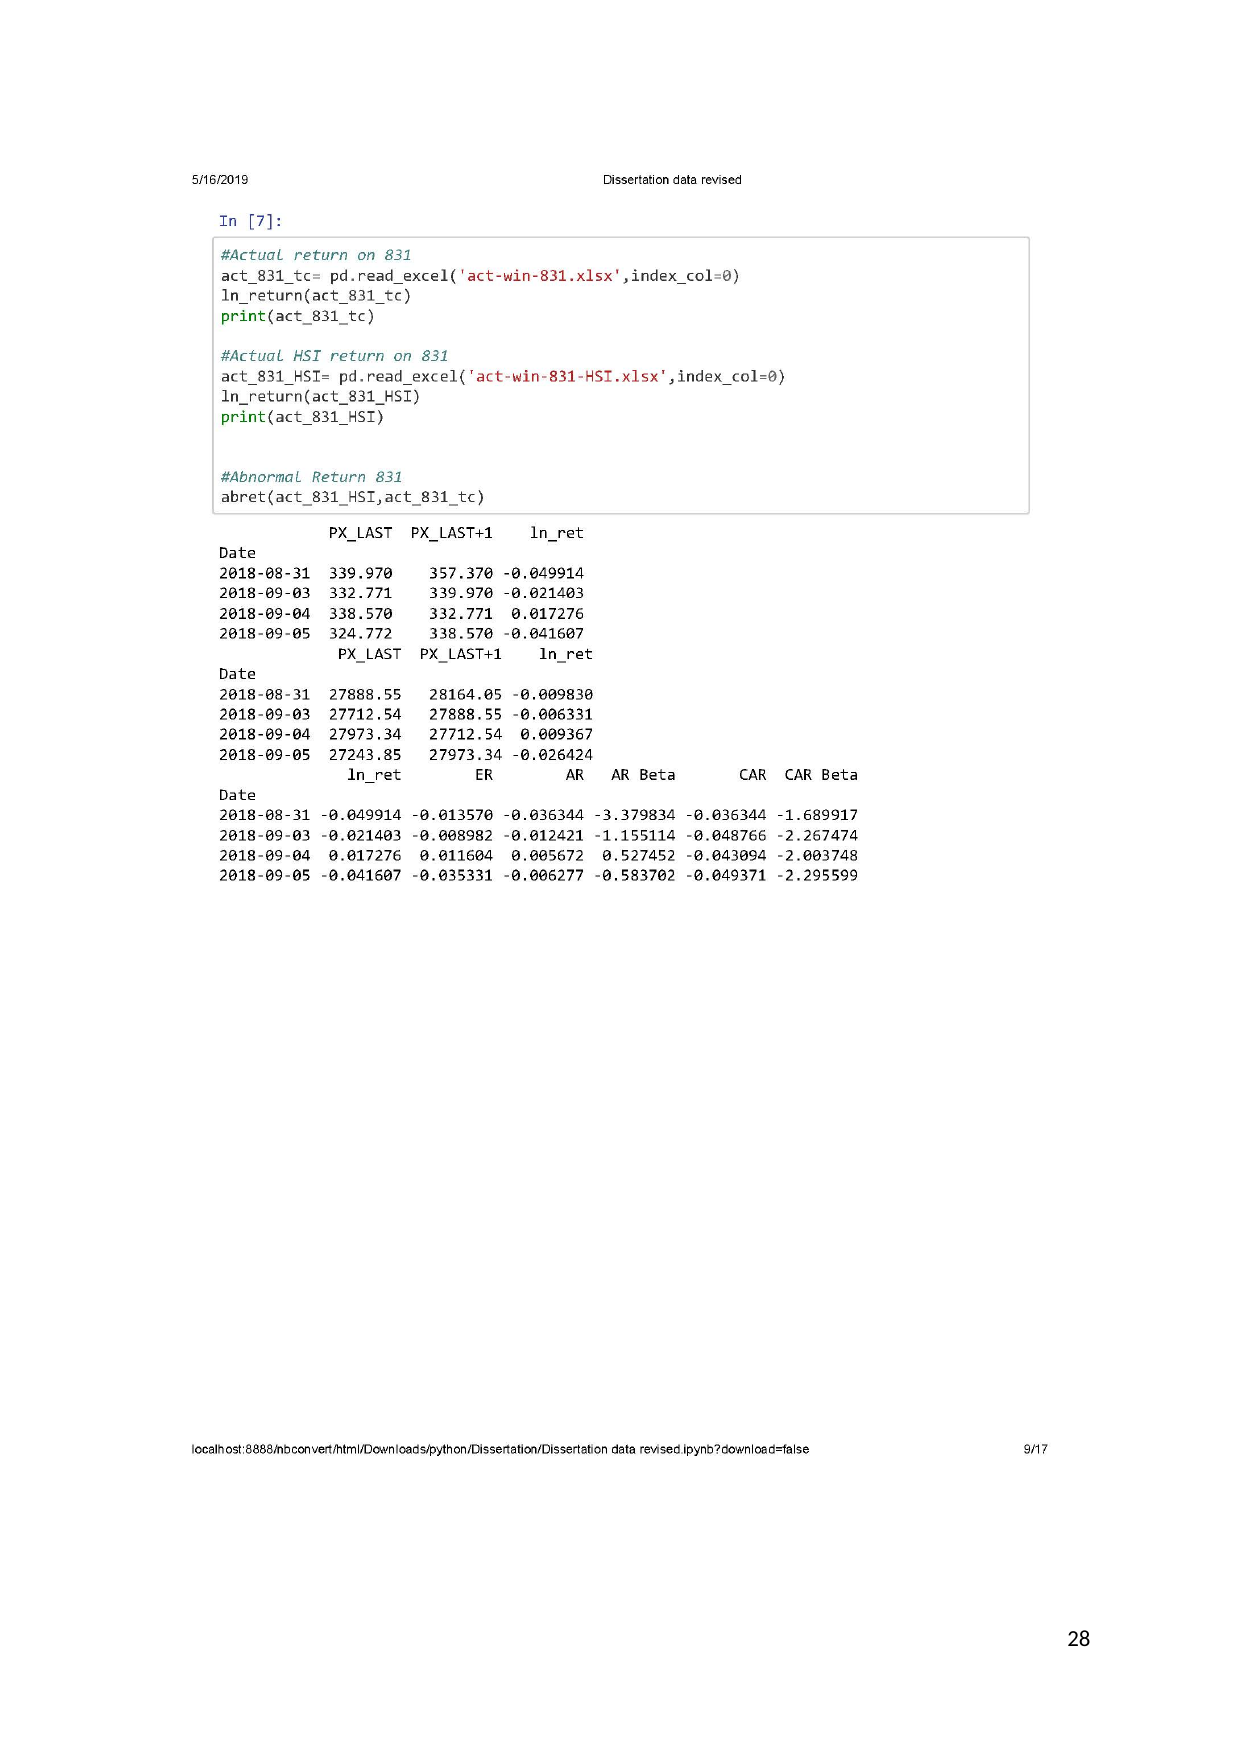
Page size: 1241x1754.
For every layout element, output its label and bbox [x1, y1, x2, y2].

picture [150, 150, 1090, 1480]
